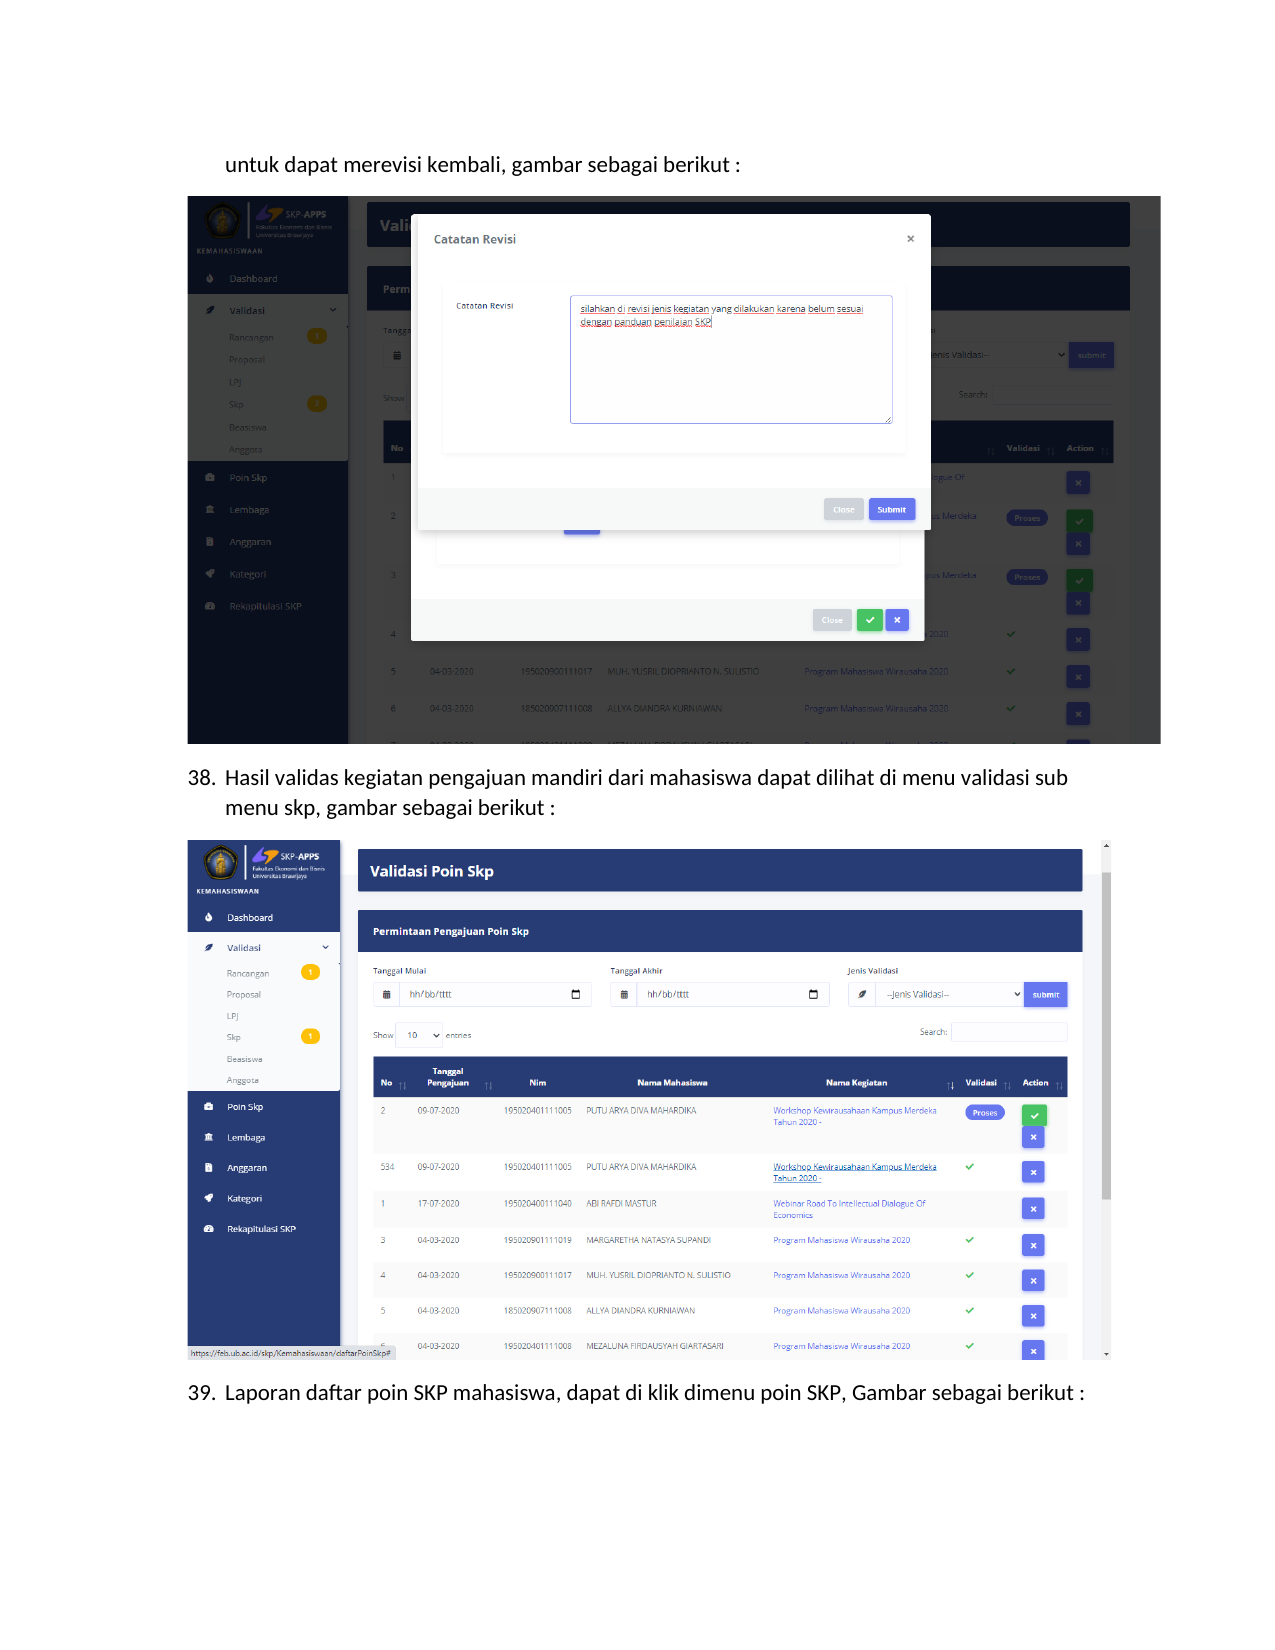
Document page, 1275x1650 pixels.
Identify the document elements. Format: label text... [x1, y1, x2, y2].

picture [187, 196, 1161, 744]
picture [187, 840, 1112, 1360]
list Hasil validas kegiatan pengajuan mandiri dari mahasiswa dapat dilihat di menu validasi sub menu skp, gambar sebagai berikut : [187, 763, 1125, 821]
list Laporan daftar poin SKP mahasiswa, dapat di klik dimenu poin SKP, Gambar sebagai berikut : [187, 1378, 1125, 1406]
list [187, 150, 1125, 178]
